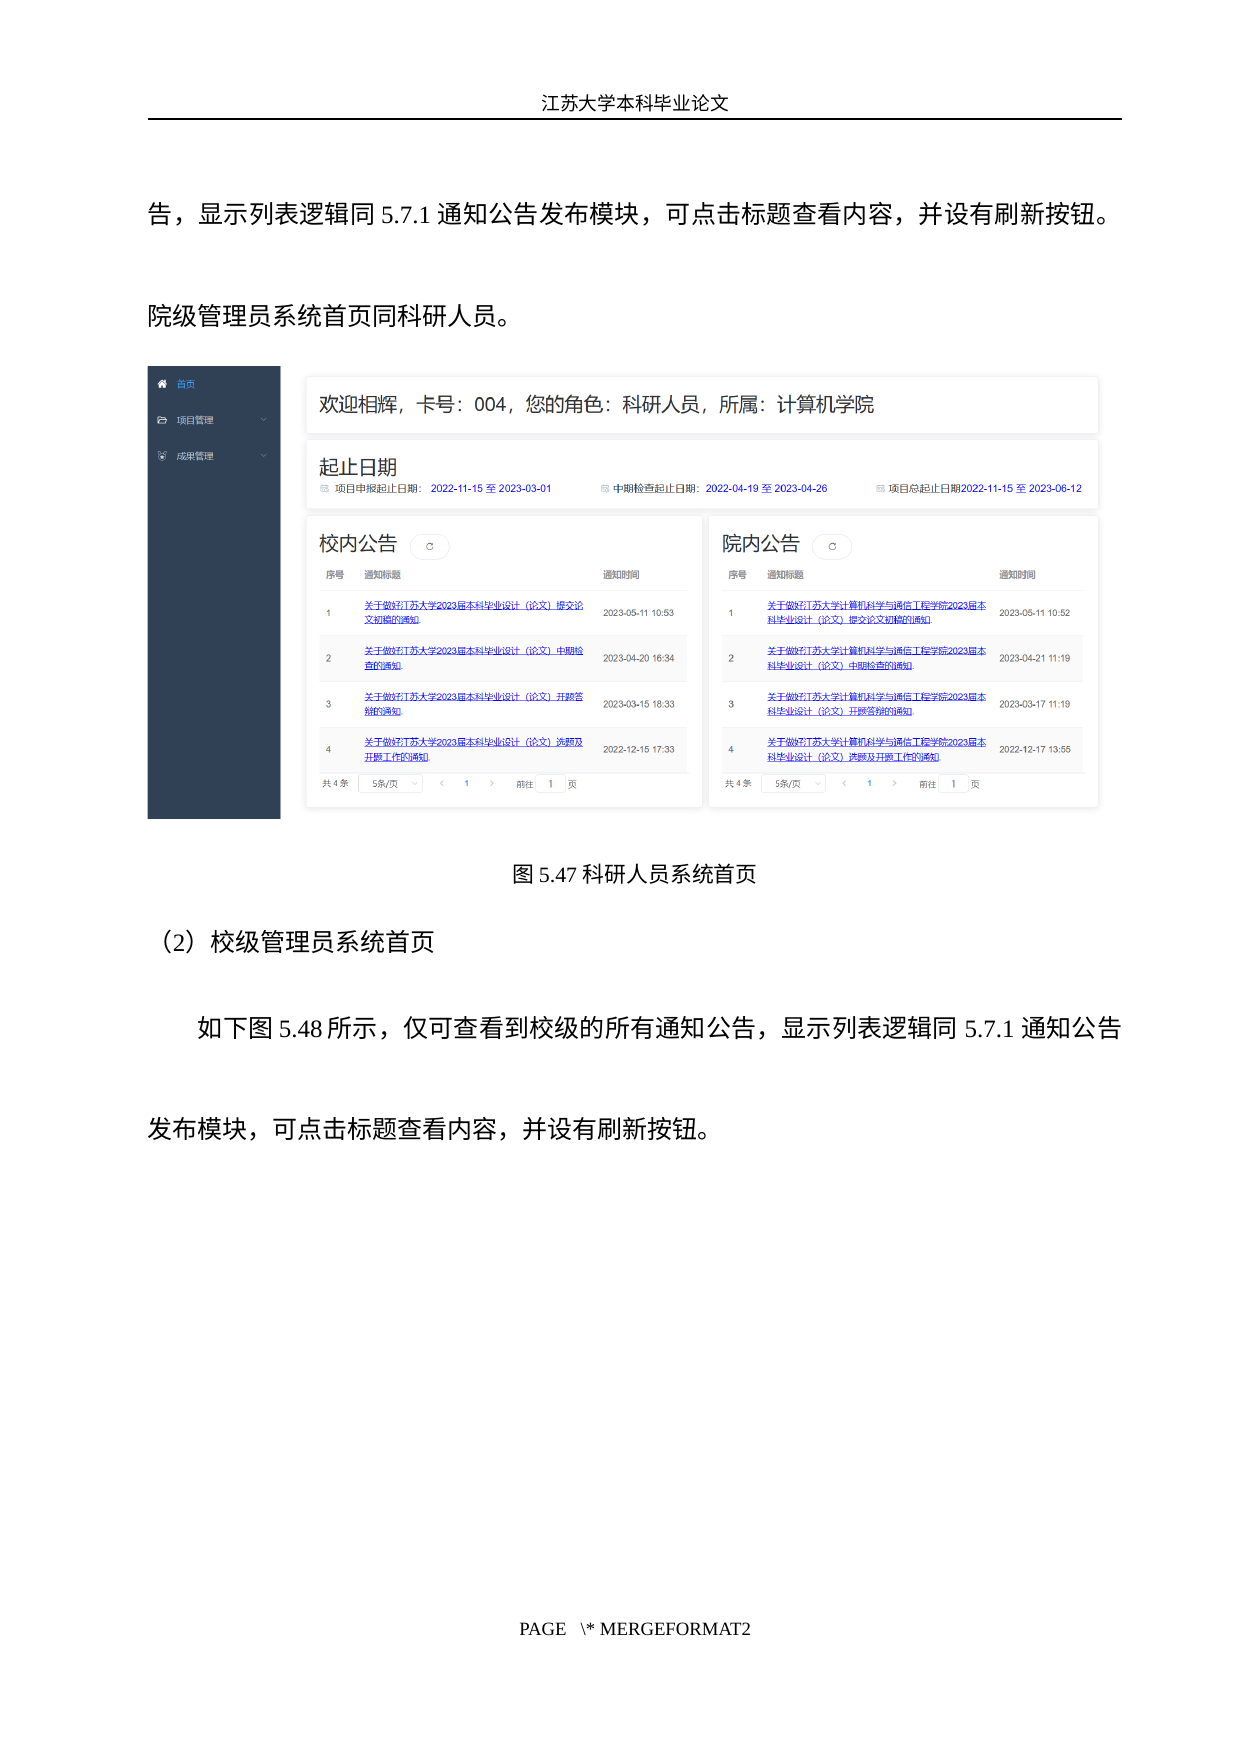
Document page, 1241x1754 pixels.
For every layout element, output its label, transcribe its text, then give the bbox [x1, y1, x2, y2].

picture [147, 366, 1123, 819]
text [148, 179, 1122, 348]
text 如下图5.48所示，仅可查看到校级的所有通知公告，显示列表逻辑同5.7.1 通知公告发布模块，可点击标题查看内容，并设有刷新按钮。 [148, 992, 1122, 1162]
text 图5.47 科研人员系统首页 [148, 856, 1122, 890]
list 校级管理员系统首页 [148, 906, 1122, 974]
